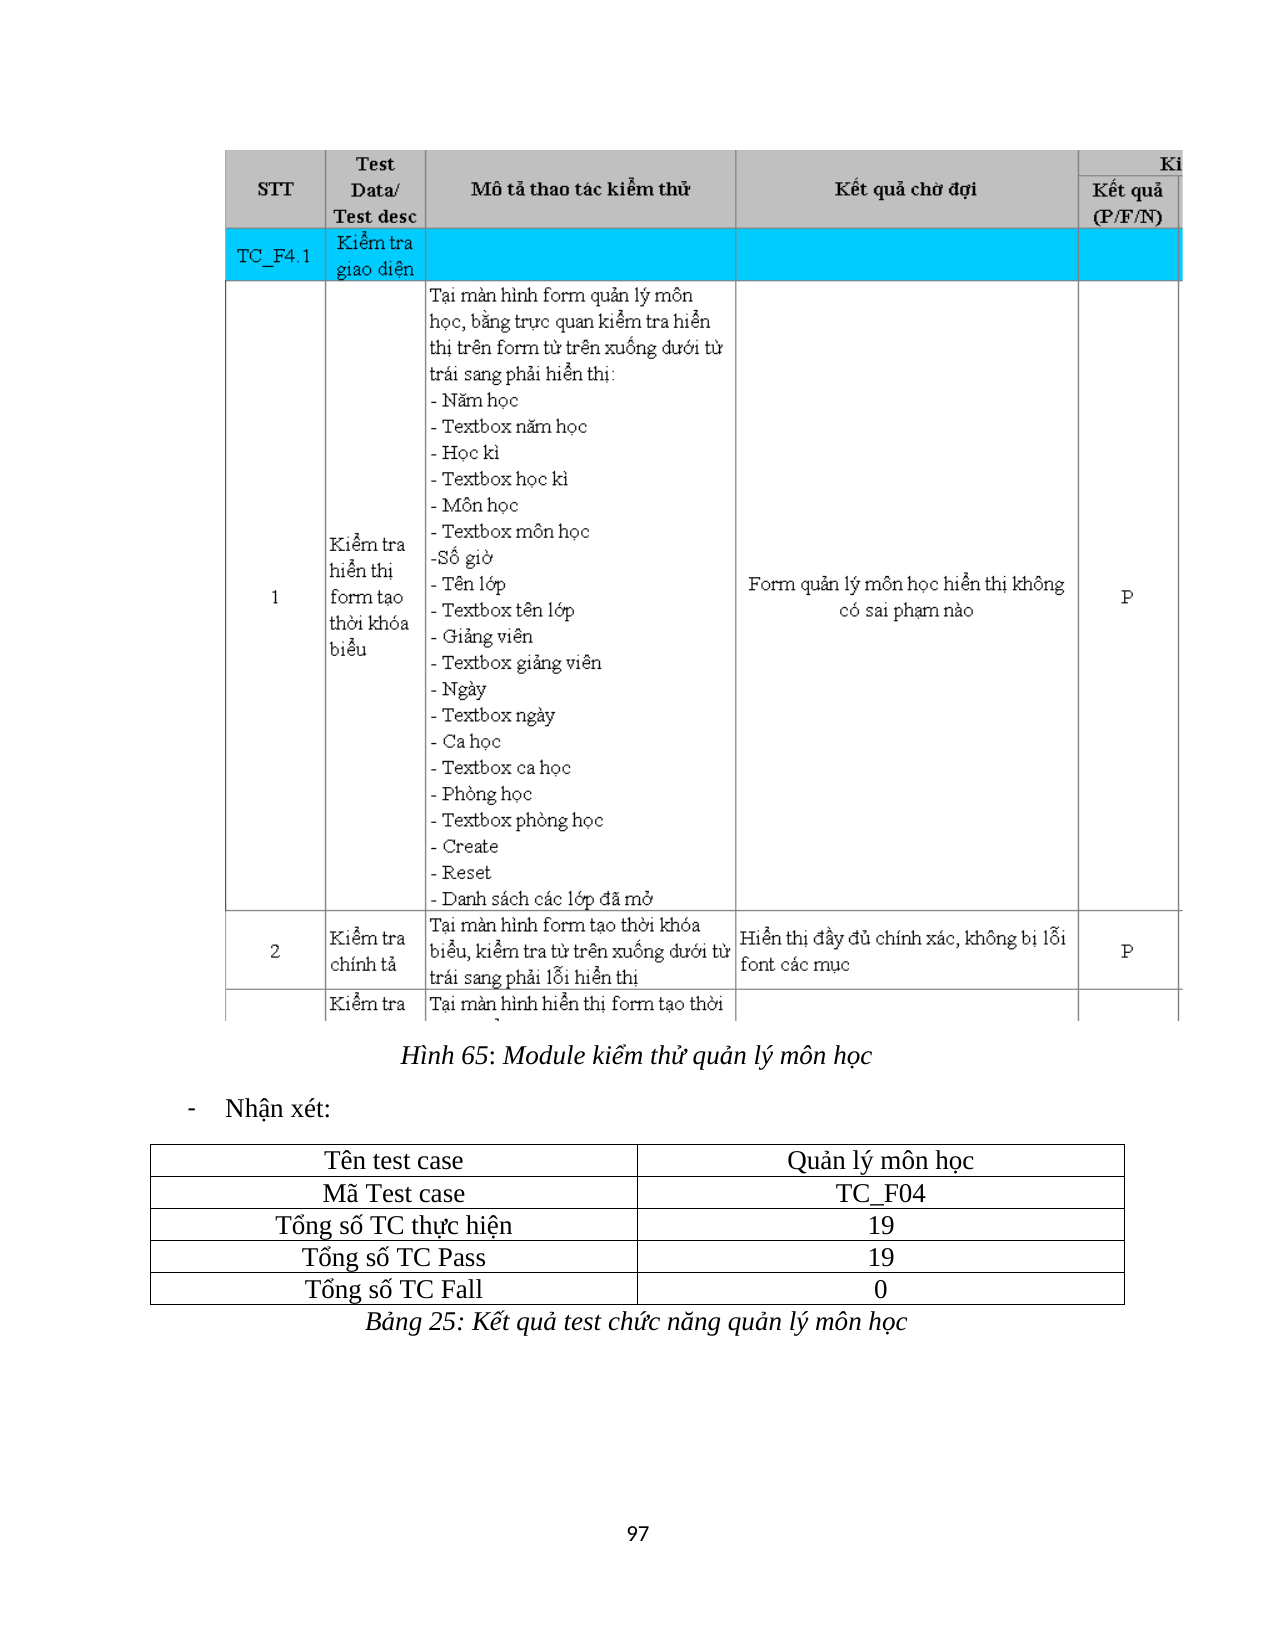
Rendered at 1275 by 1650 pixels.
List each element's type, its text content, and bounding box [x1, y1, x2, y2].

text Bảng 25: Kết quả test chức năng quản lý môn học [150, 1305, 1125, 1337]
picture [225, 150, 1183, 1021]
table_cell TC_F04 [638, 1177, 1124, 1208]
table_cell Tổng số TC Pass [151, 1241, 637, 1272]
table_cell Tổng số TC thực hiện [151, 1209, 637, 1240]
table_header Quản lý môn học [638, 1145, 1124, 1176]
table_cell 0 [638, 1273, 1124, 1304]
table_header Tên test case [151, 1145, 637, 1176]
table_cell 19 [638, 1209, 1124, 1240]
table_cell 19 [638, 1241, 1124, 1272]
list Nhận xét: [187, 1091, 1125, 1124]
table_cell Mã Test case [151, 1177, 637, 1208]
text Hình 65: Module kiểm thử quản lý môn học [150, 1039, 1125, 1070]
table_cell Tổng số TC Fall [151, 1273, 637, 1304]
